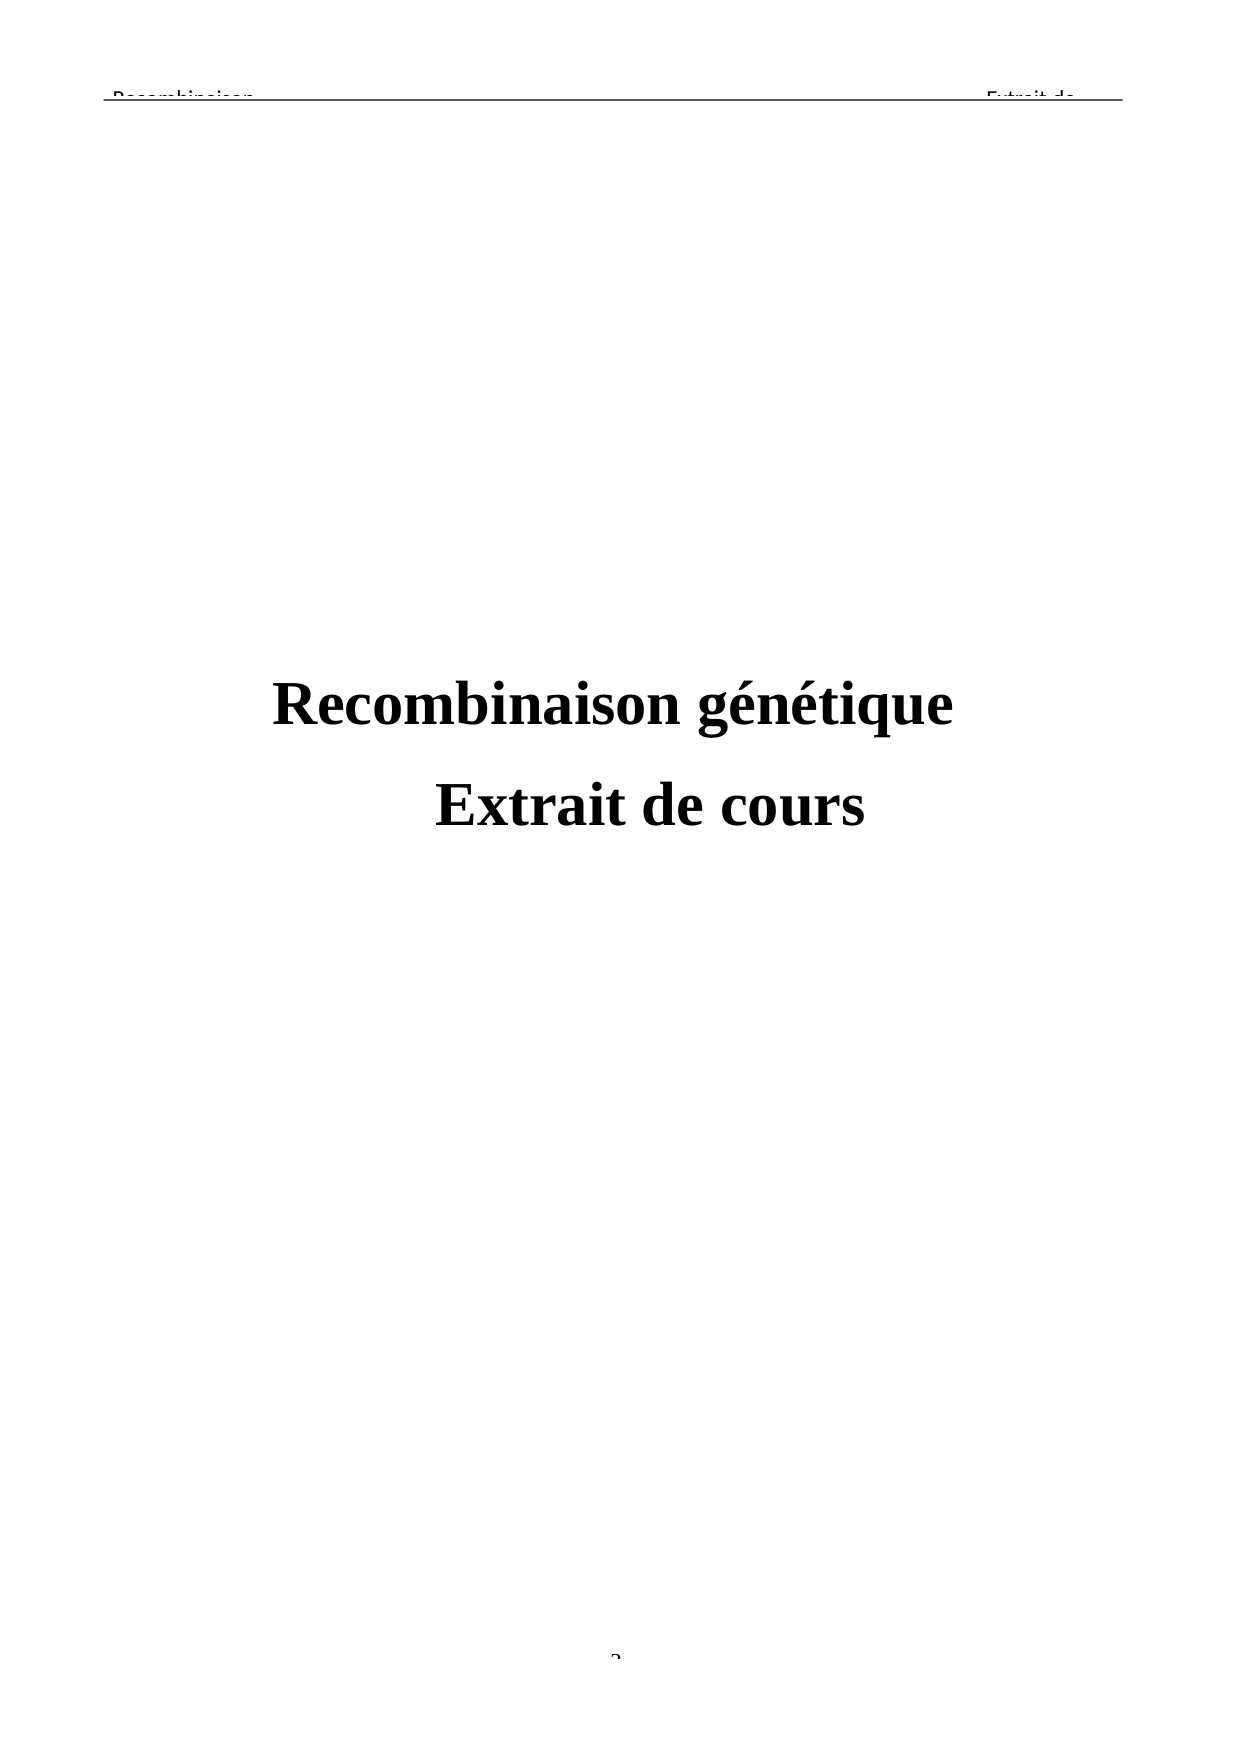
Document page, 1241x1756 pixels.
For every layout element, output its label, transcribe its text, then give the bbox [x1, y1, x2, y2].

text Recombinaison génétique Extrait de cours [272, 666, 956, 839]
